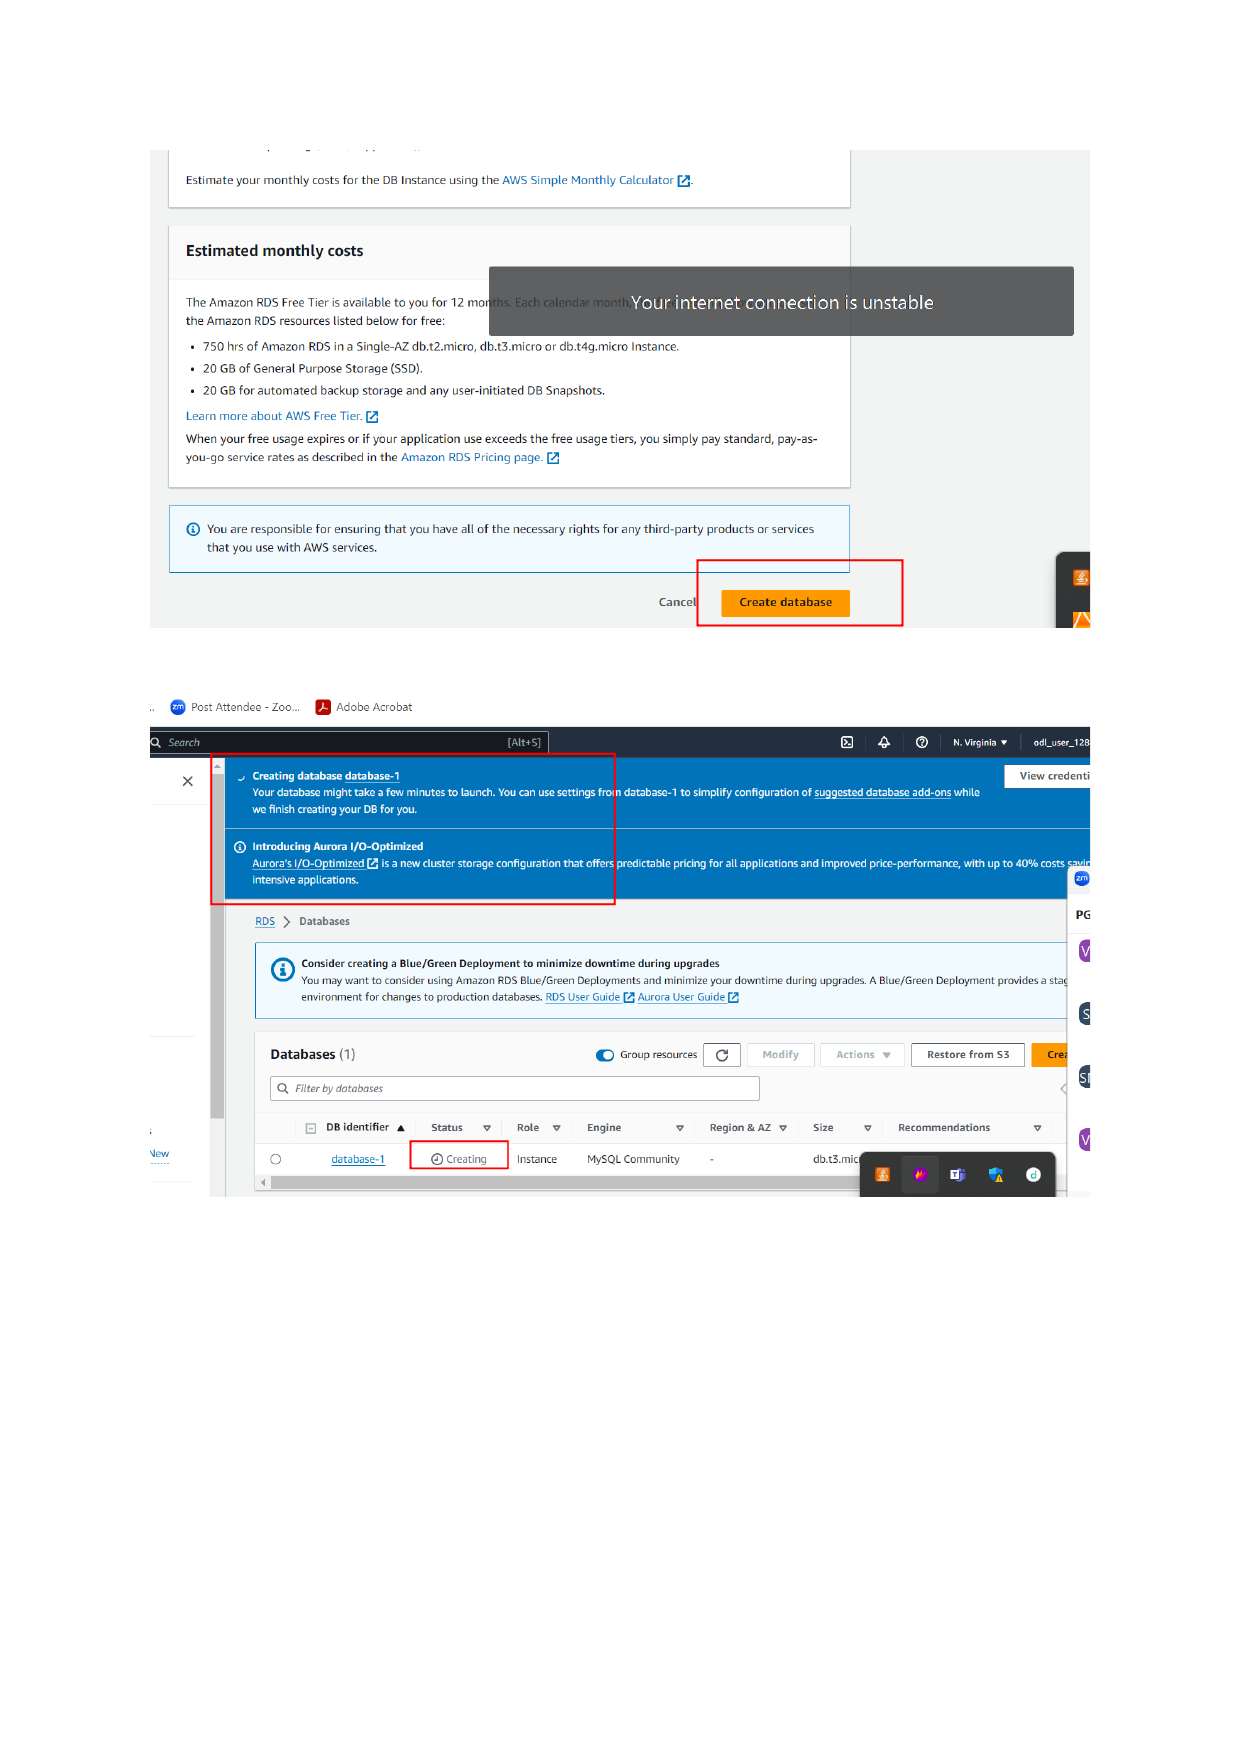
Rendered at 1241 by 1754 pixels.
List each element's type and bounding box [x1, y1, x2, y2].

picture [150, 693, 1091, 1197]
picture [150, 150, 1091, 628]
